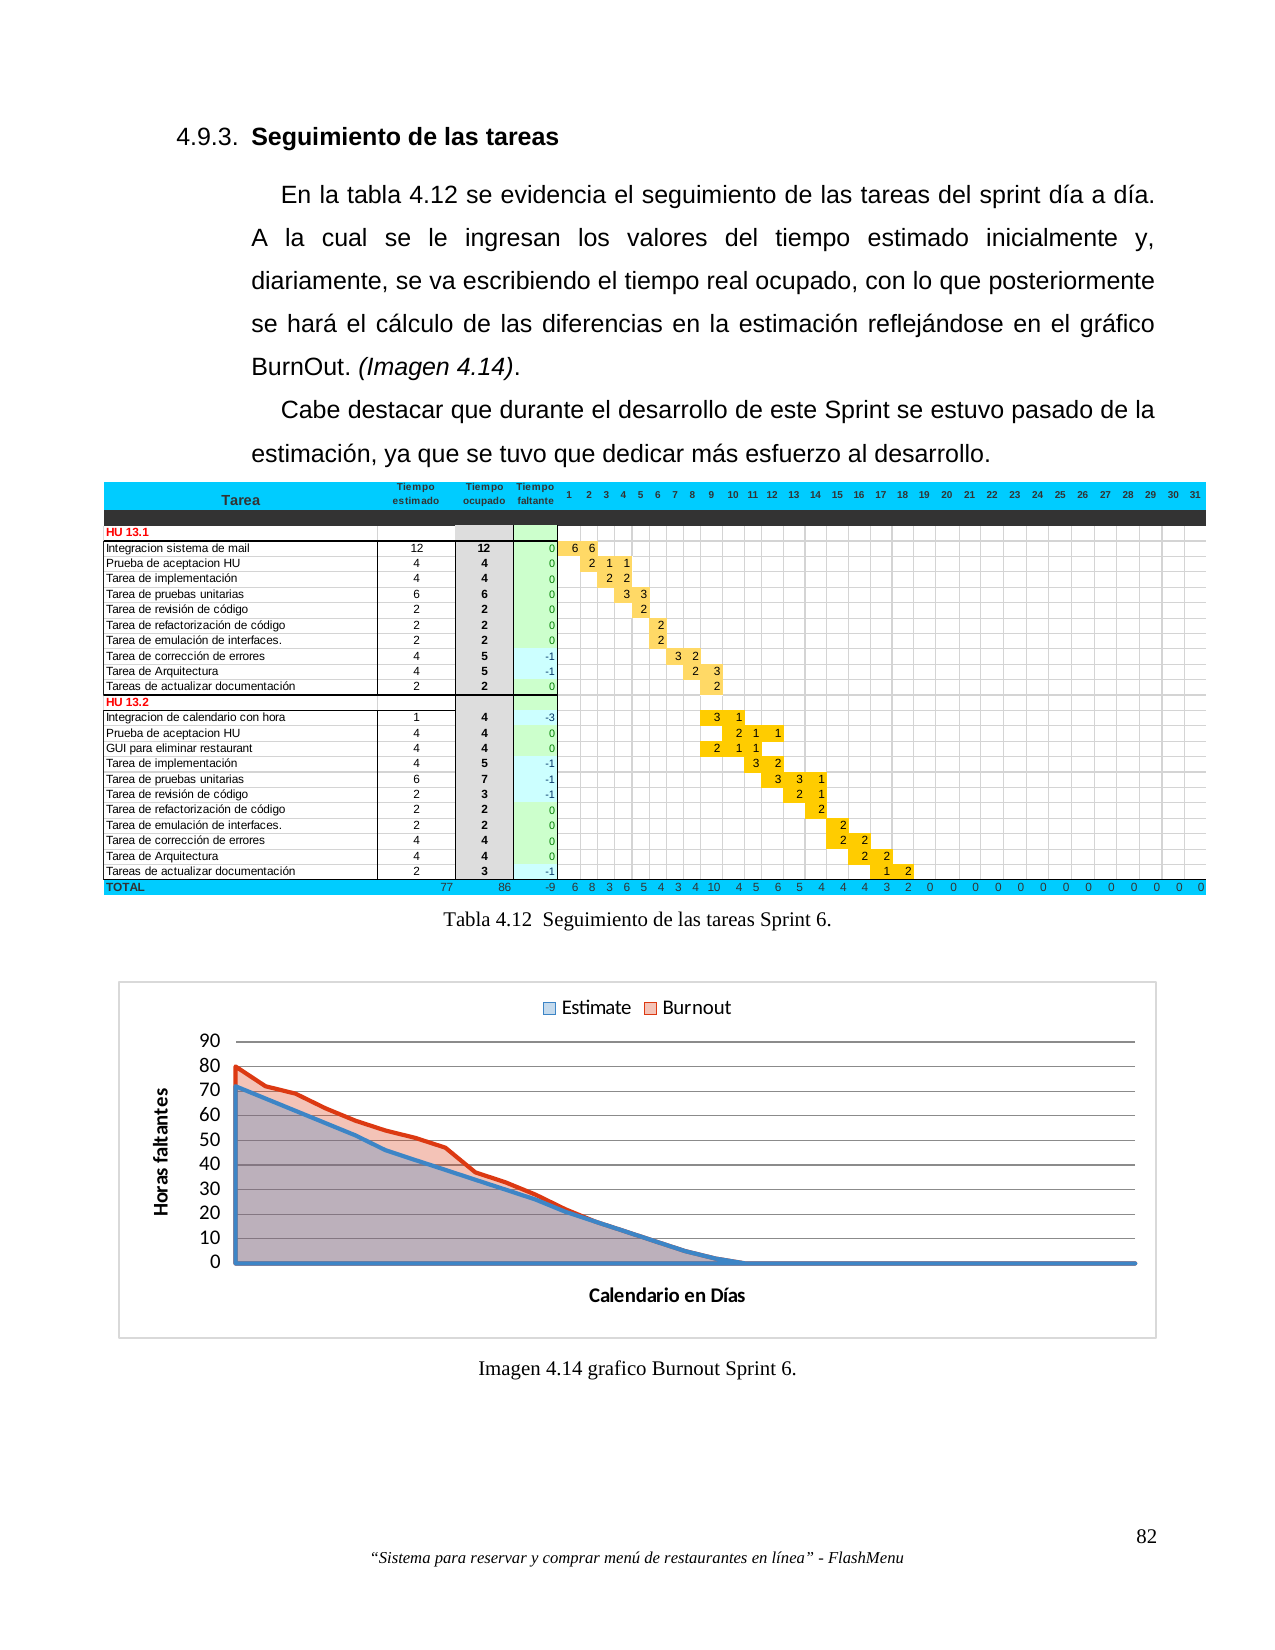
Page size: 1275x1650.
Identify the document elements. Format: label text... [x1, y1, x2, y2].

text Cabe destacar que durante el desarrollo de este Sprint se estuvo pasado de la estimación, ya que se tuvo que dedicar más esfuerzo al desarrollo. [251, 395, 1157, 467]
text En la tabla 4.12 se evidencia el seguimiento de las tareas del sprint día a día. A la cual se le ingresan los valores del tiempo estimado inicialmente y, diariamente, se va escribiendo el tiempo real ocupado, con lo que posteriormente se hará el cálculo de las diferencias en la estimación reflejándose en el gráfico BurnOut. (Imagen 4.14). [251, 180, 1157, 381]
subtitle Seguimiento de las tareas [176, 122, 1157, 151]
